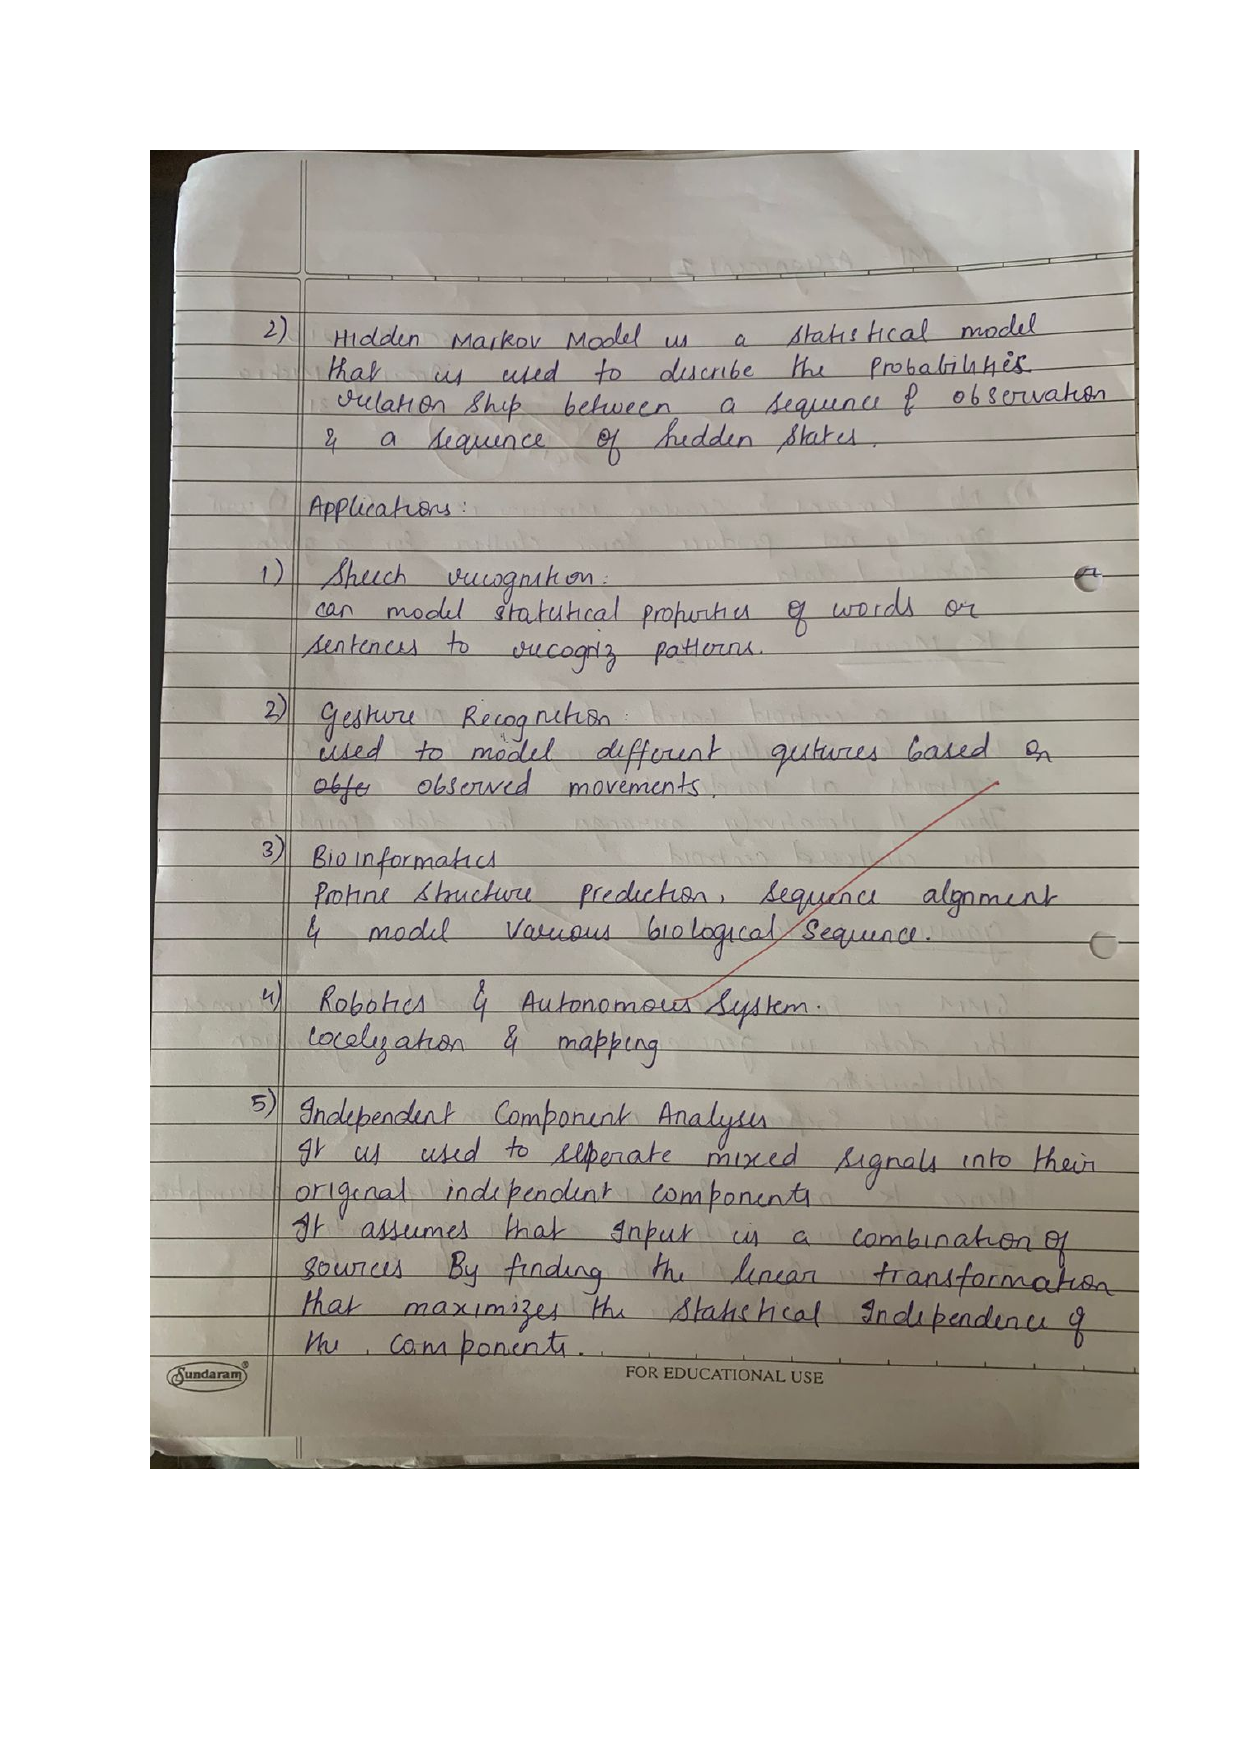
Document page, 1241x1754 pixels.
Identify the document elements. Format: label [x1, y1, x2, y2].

picture [150, 150, 1140, 1469]
